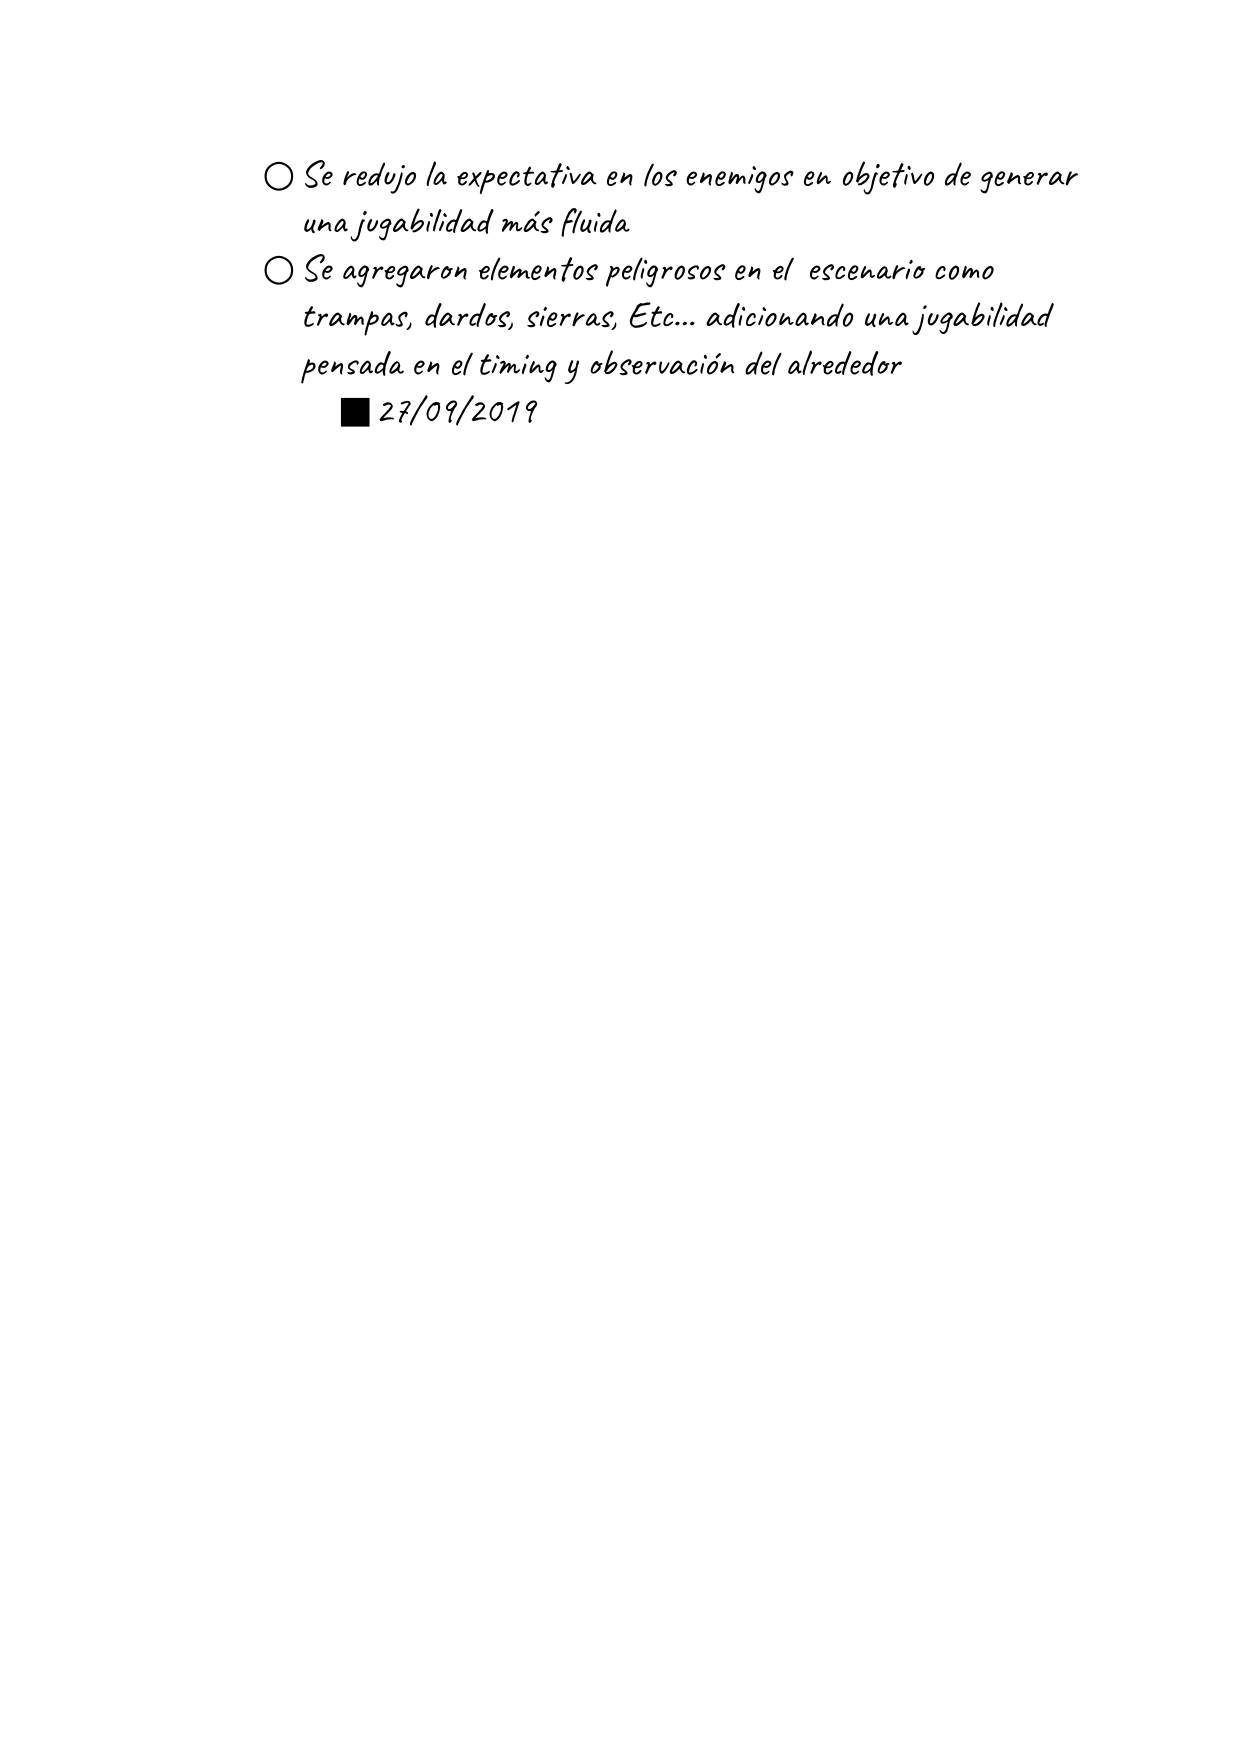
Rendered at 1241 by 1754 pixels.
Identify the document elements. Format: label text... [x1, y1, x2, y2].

list Se redujo la expectativa en los enemigos en objetivo de generar una jugabilidad más fluida [262, 150, 1090, 244]
list Se agregaron elementos peligrosos en el escenario como trampas, dardos, sierras, Etc… adicionando una jugabilidad pensada en el timing y observación del alrededor [262, 244, 1090, 386]
list 27/09/2019 [337, 386, 1090, 434]
